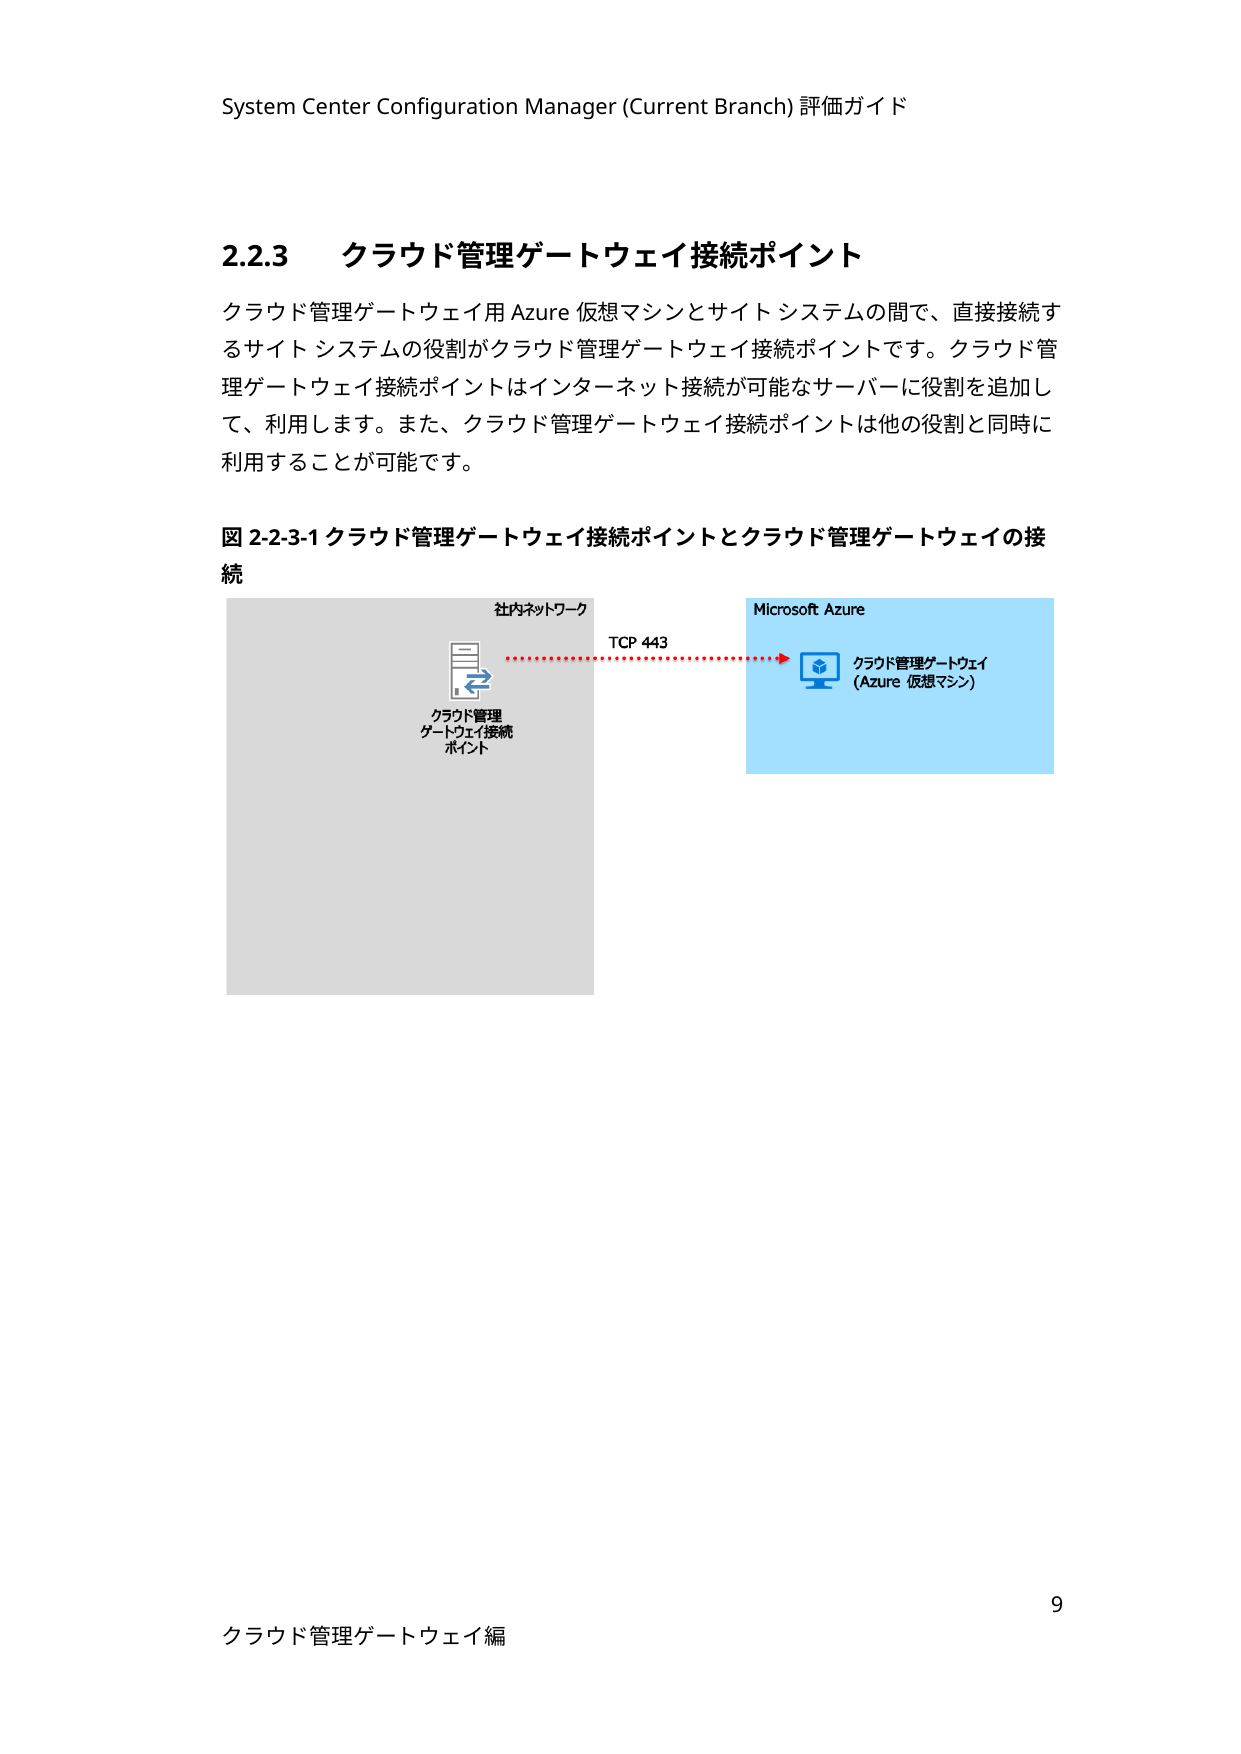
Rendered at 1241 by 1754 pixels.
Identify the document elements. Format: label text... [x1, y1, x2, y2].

text 図 2-2-3-1クラウド管理ゲートウェイ接続ポイントとクラウド管理ゲートウェイの接続 [222, 517, 1063, 592]
picture [221, 592, 1062, 1004]
subtitle クラウド管理ゲートウェイ接続ポイント [222, 217, 1063, 292]
text クラウド管理ゲートウェイ用 Azure 仮想マシンとサイト システムの間で、直接接続するサイト システムの役割がクラウド管理ゲートウェイ接続ポイントです。クラウド管理ゲートウェイ接続ポイントはインターネット接続が可能なサーバーに役割を追加して、利用します。また、クラウド管理ゲートウェイ接続ポイントは他の役割と同時に利用することが可能です。 [222, 292, 1063, 479]
